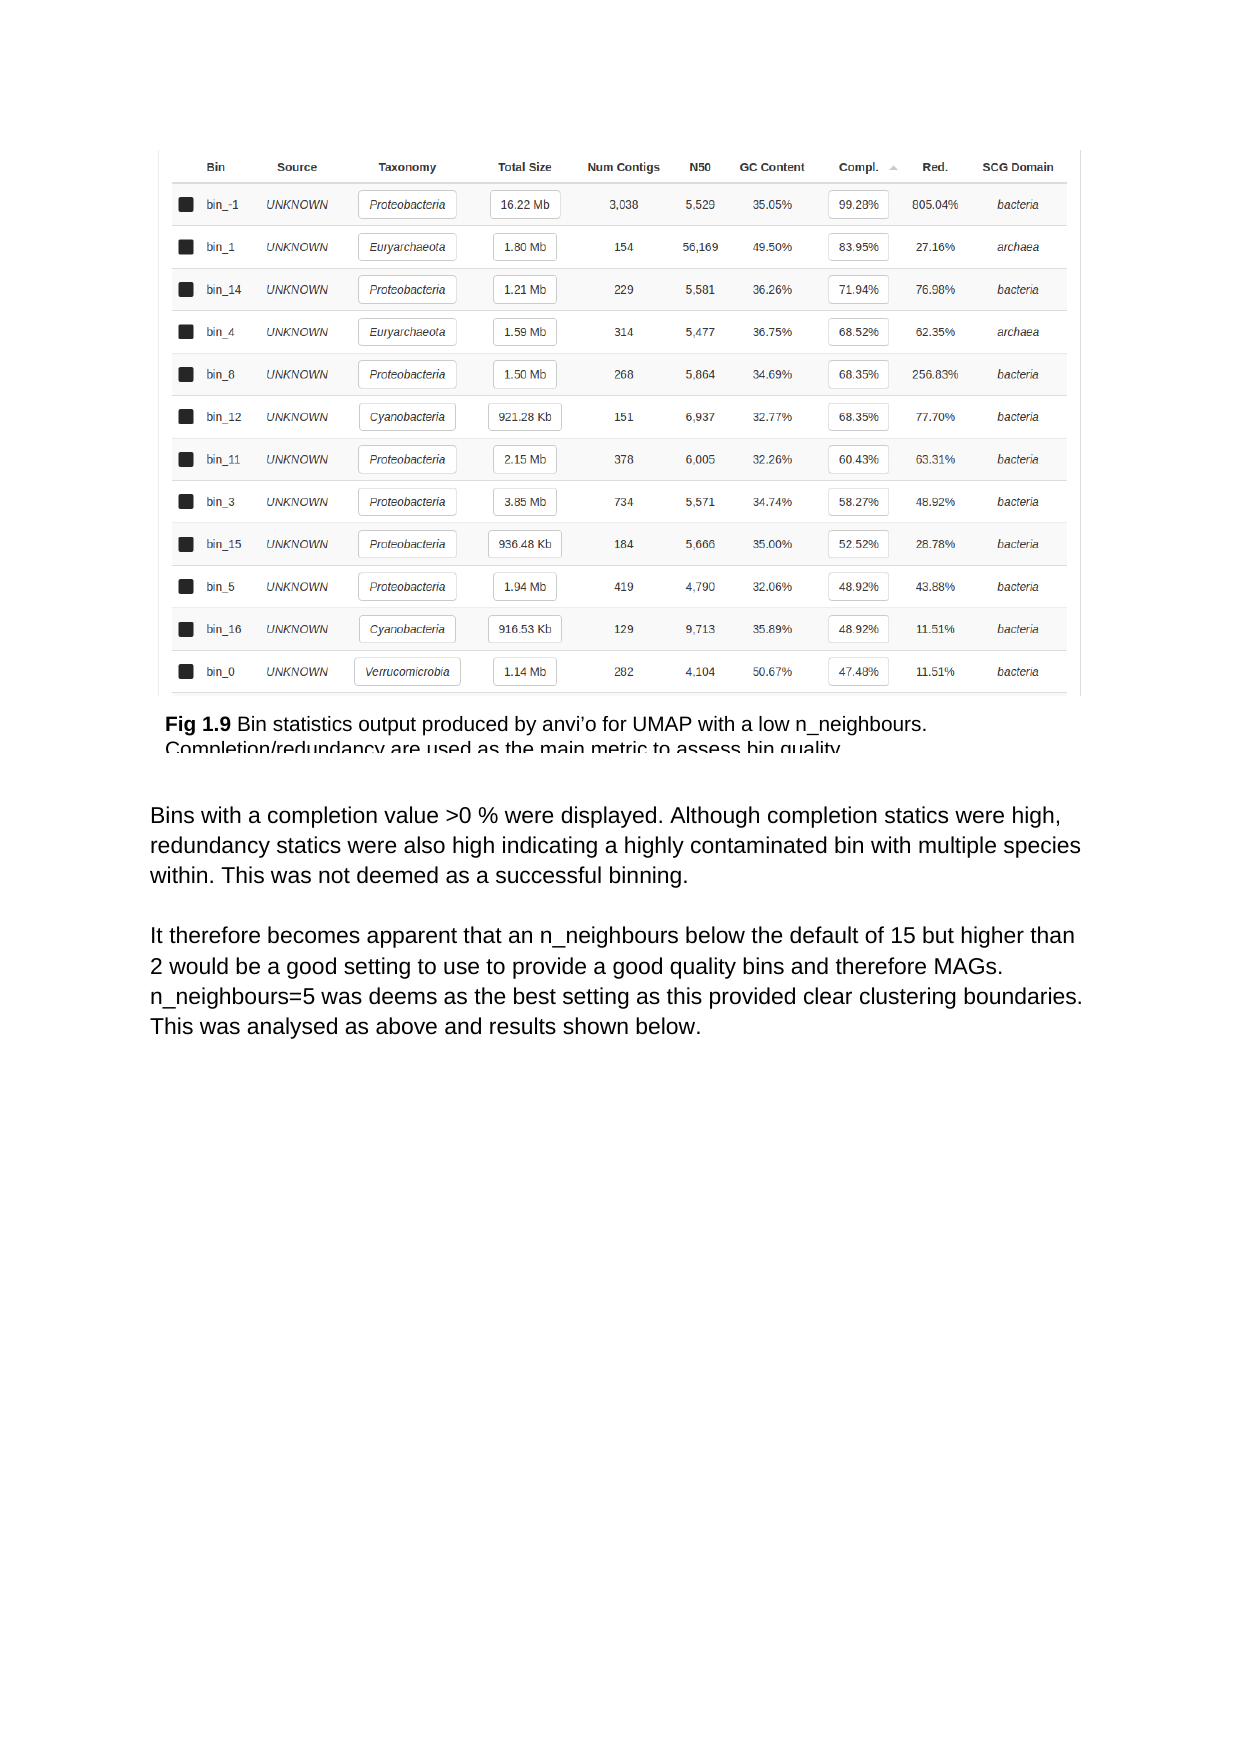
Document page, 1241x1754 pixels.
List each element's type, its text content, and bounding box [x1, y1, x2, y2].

text Bins with a completion value >0 % were displayed. Although completion statics were high, redundancy statics were also high indicating a highly contaminated bin with multiple species within. This was not deemed as a successful binning. [150, 802, 1090, 888]
text It therefore becomes apparent that an n_neighbours below the default of 15 but higher than 2 would be a good setting to use to provide a good quality bins and therefore MAGs. n_neighbours=5 was deems as the best setting as this provided clear clustering boundaries. This was analysed as above and results shown below. [150, 922, 1090, 1039]
picture [150, 150, 1087, 696]
